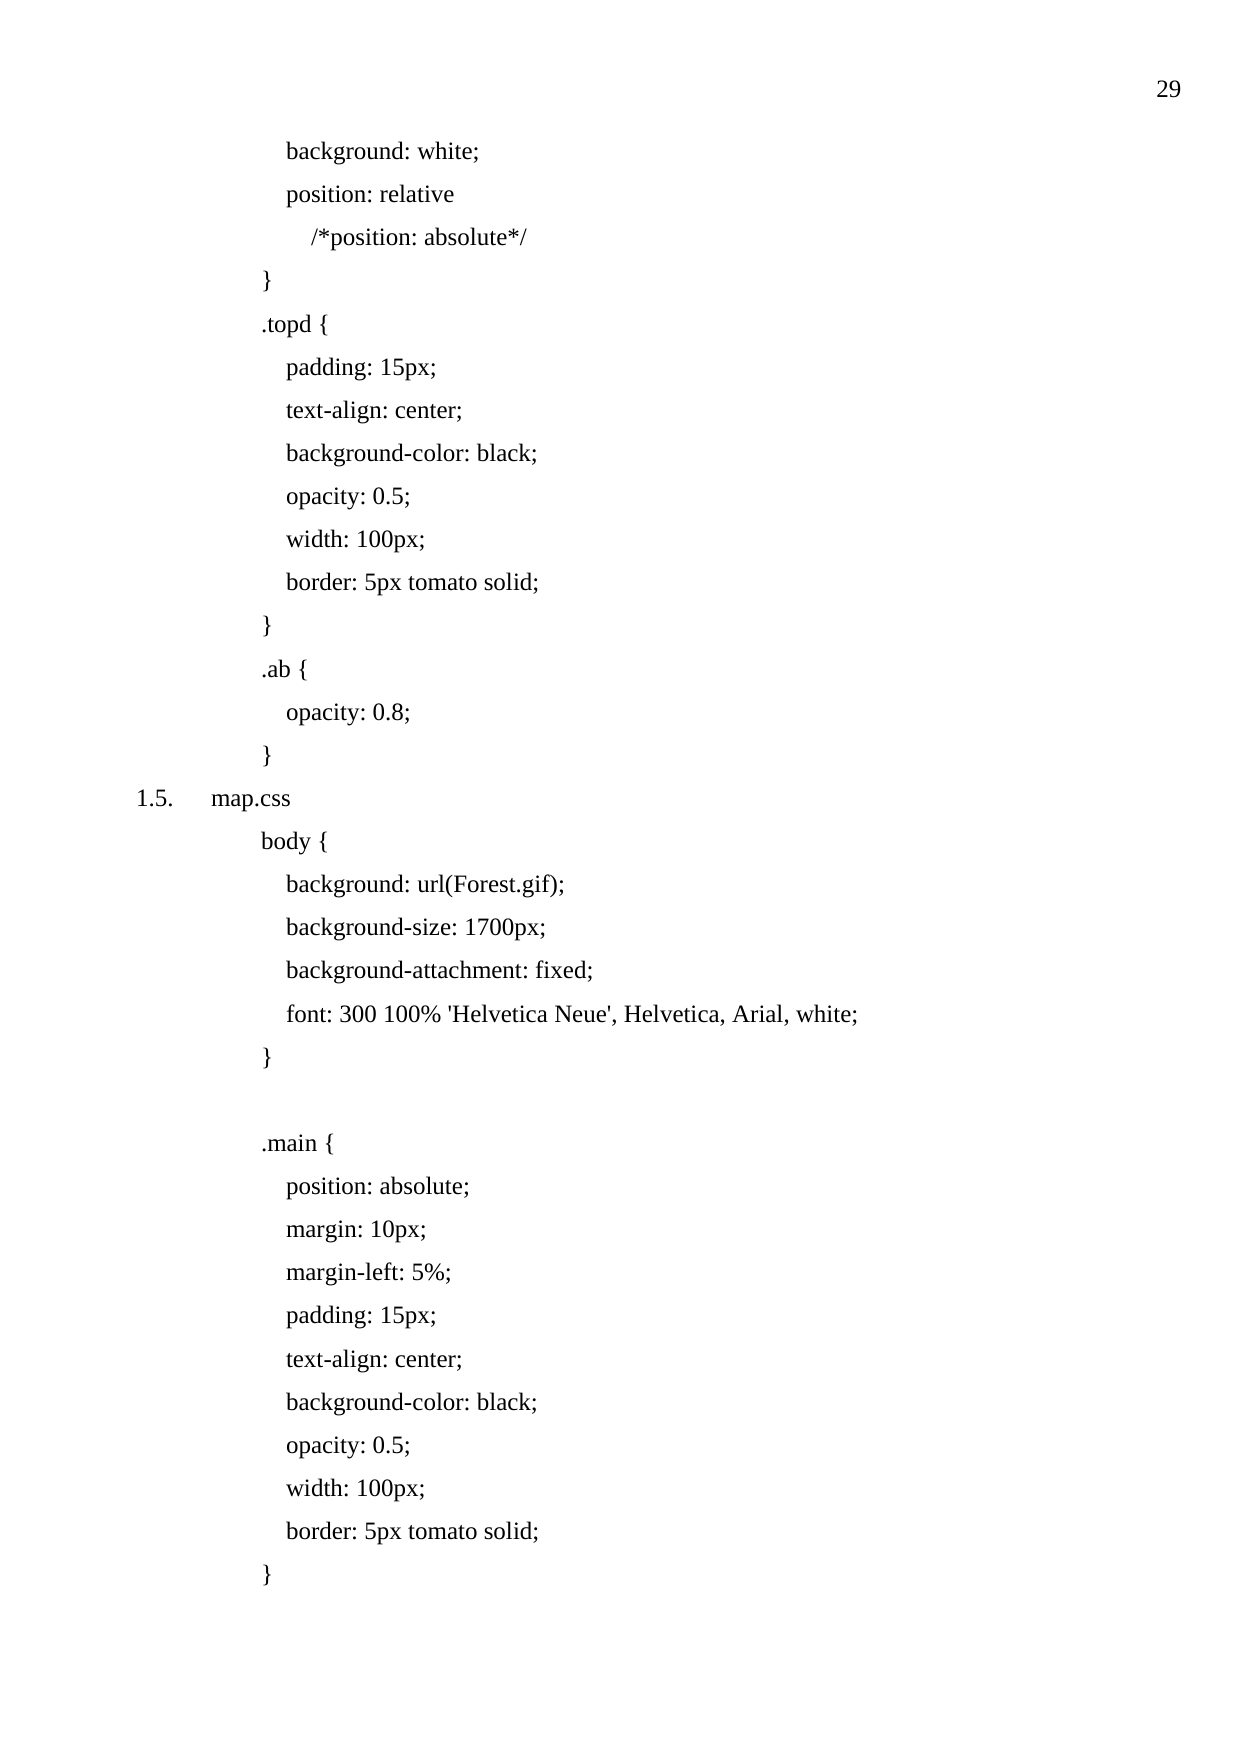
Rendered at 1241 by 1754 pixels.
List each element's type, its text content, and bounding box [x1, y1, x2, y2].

list background-size: 1700px; [211, 912, 1181, 941]
list border: 5px tomato solid; [211, 1516, 1181, 1545]
list width: 100px; [211, 1473, 1181, 1502]
list width: 100px; [211, 524, 1181, 553]
list } [211, 740, 1181, 769]
list .main { [211, 1128, 1181, 1157]
list background: white; [211, 136, 1181, 165]
list } [211, 611, 1181, 639]
list map.css [136, 783, 1181, 812]
list border: 5px tomato solid; [211, 567, 1181, 596]
list opacity: 0.5; [211, 1430, 1181, 1459]
list position: absolute; [211, 1171, 1181, 1200]
list text-align: center; [211, 1344, 1181, 1372]
list } [211, 1042, 1181, 1071]
list text-align: center; [211, 395, 1181, 424]
list margin: 10px; [211, 1214, 1181, 1243]
list background-color: black; [211, 438, 1181, 467]
list margin-left: 5%; [211, 1257, 1181, 1286]
list background: url(Forest.gif); [211, 869, 1181, 898]
list position: relative [211, 179, 1181, 208]
list padding: 15px; [211, 1301, 1181, 1329]
list } [211, 266, 1181, 294]
list .topd { [211, 309, 1181, 337]
list font: 300 100% 'Helvetica Neue', Helvetica, Arial, white; [211, 999, 1181, 1027]
list /*position: absolute*/ [211, 222, 1181, 251]
list opacity: 0.8; [211, 697, 1181, 726]
list padding: 15px; [211, 352, 1181, 381]
list } [211, 1559, 1181, 1588]
list body { [211, 826, 1181, 855]
list .ab { [211, 654, 1181, 682]
list opacity: 0.5; [211, 481, 1181, 510]
list background-attachment: fixed; [211, 956, 1181, 984]
list background-color: black; [211, 1387, 1181, 1416]
